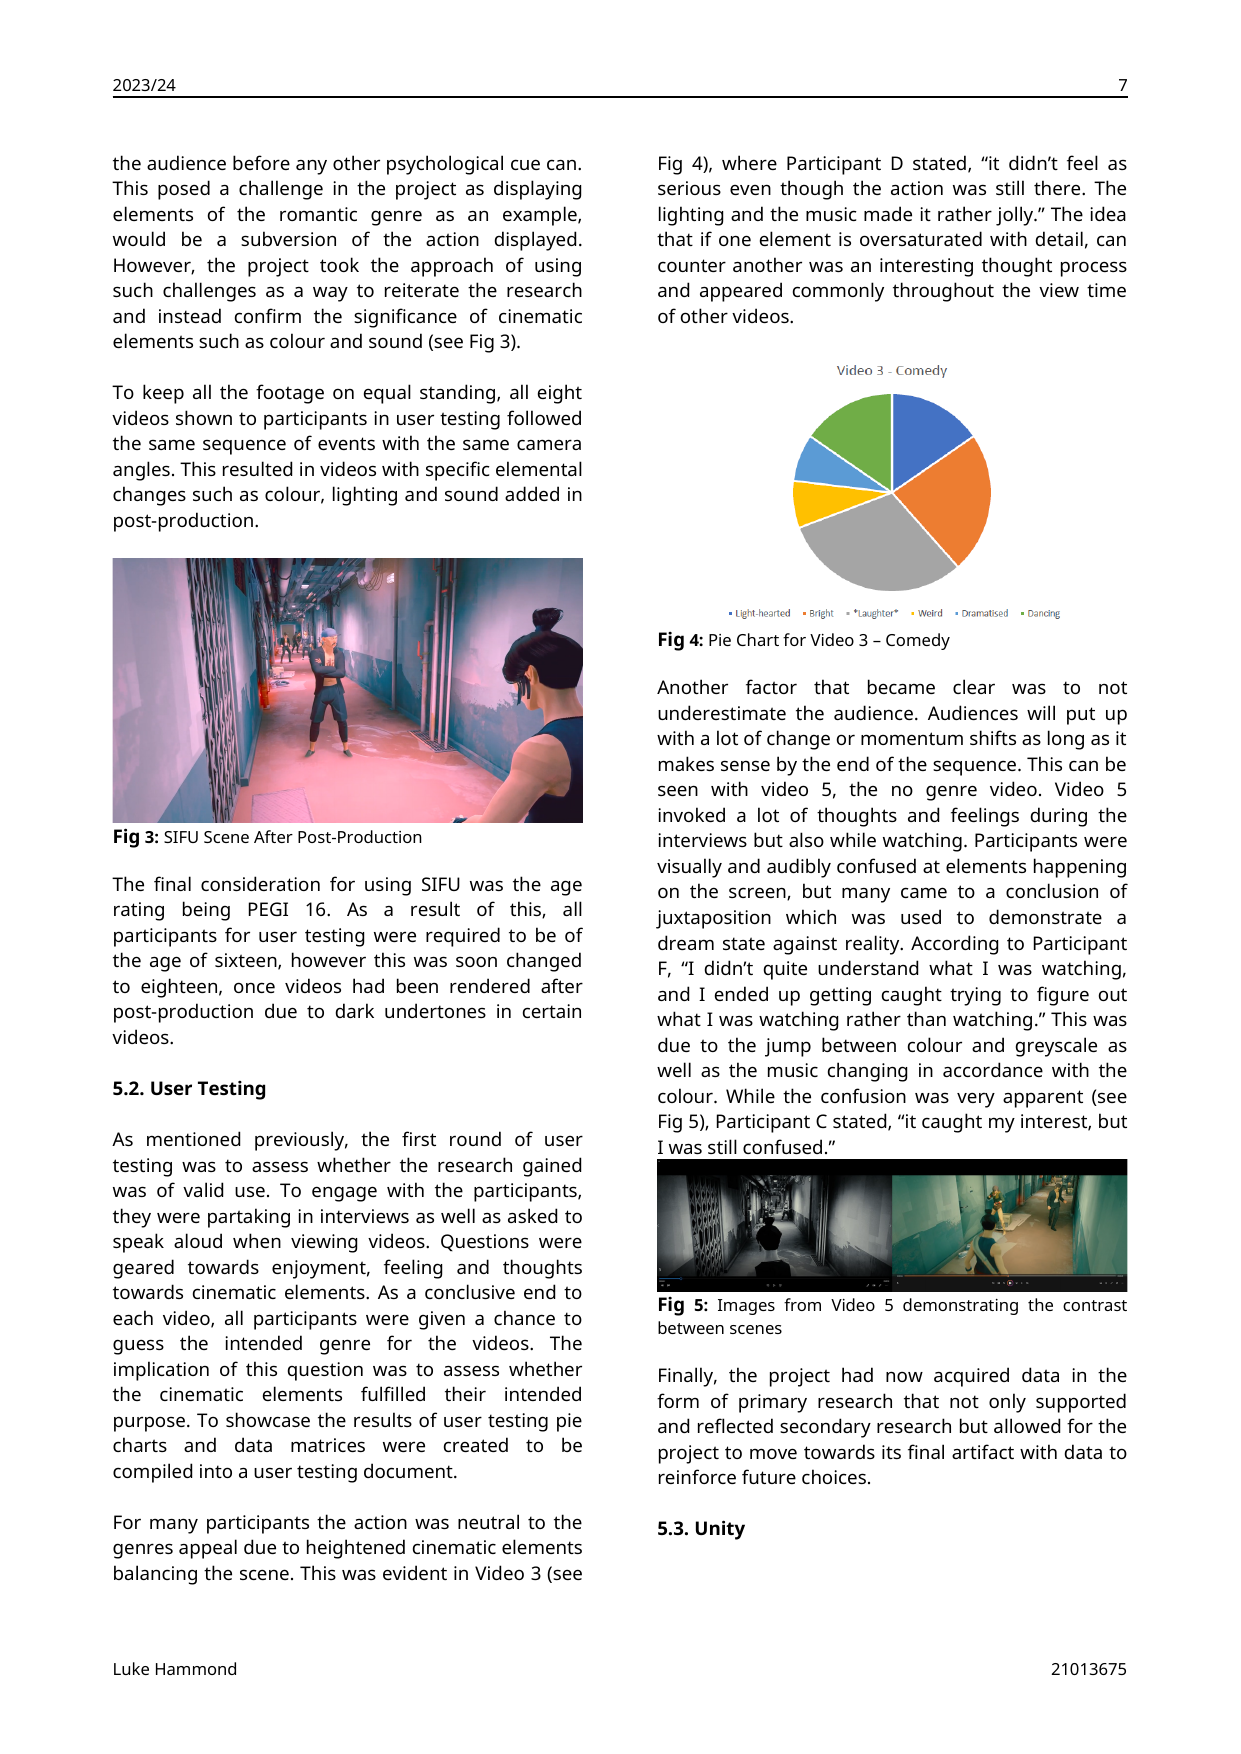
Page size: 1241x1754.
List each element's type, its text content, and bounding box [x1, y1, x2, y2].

text Fig 4: Pie Chart for Video 3 – Comedy [657, 627, 1128, 652]
text 5.2. User Testing [112, 1075, 583, 1101]
text 5.3. Unity [657, 1516, 1128, 1541]
text For many participants the action was neutral to the genres appeal due to heightened cinematic elements balancing the scene. This was evident in Video 3 (see Fig 4), where Participant D stated, “it didn’t feel as serious even though the action was still there. The lighting and the music made it rather jolly.” The idea that if one element is oversaturated with detail, can counter another was an interesting thought process and appeared commonly throughout the view time of other videos. [112, 1509, 583, 1586]
picture [657, 354, 1128, 627]
text Fig 5: Images from Video 5 demonstrating the contrast between scenes [657, 1292, 1128, 1340]
picture [112, 558, 583, 823]
text Finally, the project had now acquired data in the form of primary research that not only supported and reflected secondary research but allowed for the project to move towards its final artifact with data to reinforce future choices. [657, 1362, 1128, 1490]
text The final consideration for using SIFU was the age rating being PEGI 16. As a result of this, all participants for user testing were required to be of the age of sixteen, however this was soon changed to eighteen, once videos had been rendered after post-production due to dark undertones in certain videos. [112, 871, 583, 1050]
text To keep all the footage on equal standing, all eight videos shown to participants in user testing followed the same sequence of events with the same camera angles. This resulted in videos with specific elemental changes such as colour, lighting and sound added in post-production. [112, 380, 583, 533]
text For many participants the action was neutral to the genres appeal due to heightened cinematic elements balancing the scene. This was evident in Video 3 (see Fig 4), where Participant D stated, “it didn’t feel as serious even though the action was still there. The lighting and the music made it rather jolly.” The idea that if one element is oversaturated with detail, can counter another was an interesting thought process and appeared commonly throughout the view time of other videos. [657, 150, 1128, 329]
text Another factor that became clear was to not underestimate the audience. Audiences will put up with a lot of change or momentum shifts as long as it makes sense by the end of the sequence. This can be seen with video 5, the no genre video. Video 5 invoked a lot of thoughts and feelings during the interviews but also while watching. Participants were visually and audibly confused at elements happening on the screen, but many came to a conclusion of juxtaposition which was used to demonstrate a dream state against reality. According to Participant F, “I didn’t quite understand what I was watching, and I ended up getting caught trying to figure out what I was watching rather than watching.” This was due to the jump between colour and greyscale as well as the music changing in accordance with the colour. While the confusion was very apparent (see Fig 5), Participant C stated, “it caught my interest, but I was still confused.” [657, 674, 1128, 1159]
text Fig 3: SIFU Scene After Post-Production [112, 823, 583, 848]
text As mentioned previously, the first round of user testing was to assess whether the research gained was of valid use. To engage with the participants, they were partaking in interviews as well as asked to speak aloud when viewing videos. Questions were geared towards enjoyment, feeling and thoughts towards cinematic elements. As a conclusive end to each video, all participants were given a chance to guess the intended genre for the videos. The implication of this question was to assess whether the cinematic elements fulfilled their intended purpose. To showcase the results of user testing pie charts and data matrices were created to be compiled into a user testing document. [112, 1126, 583, 1484]
